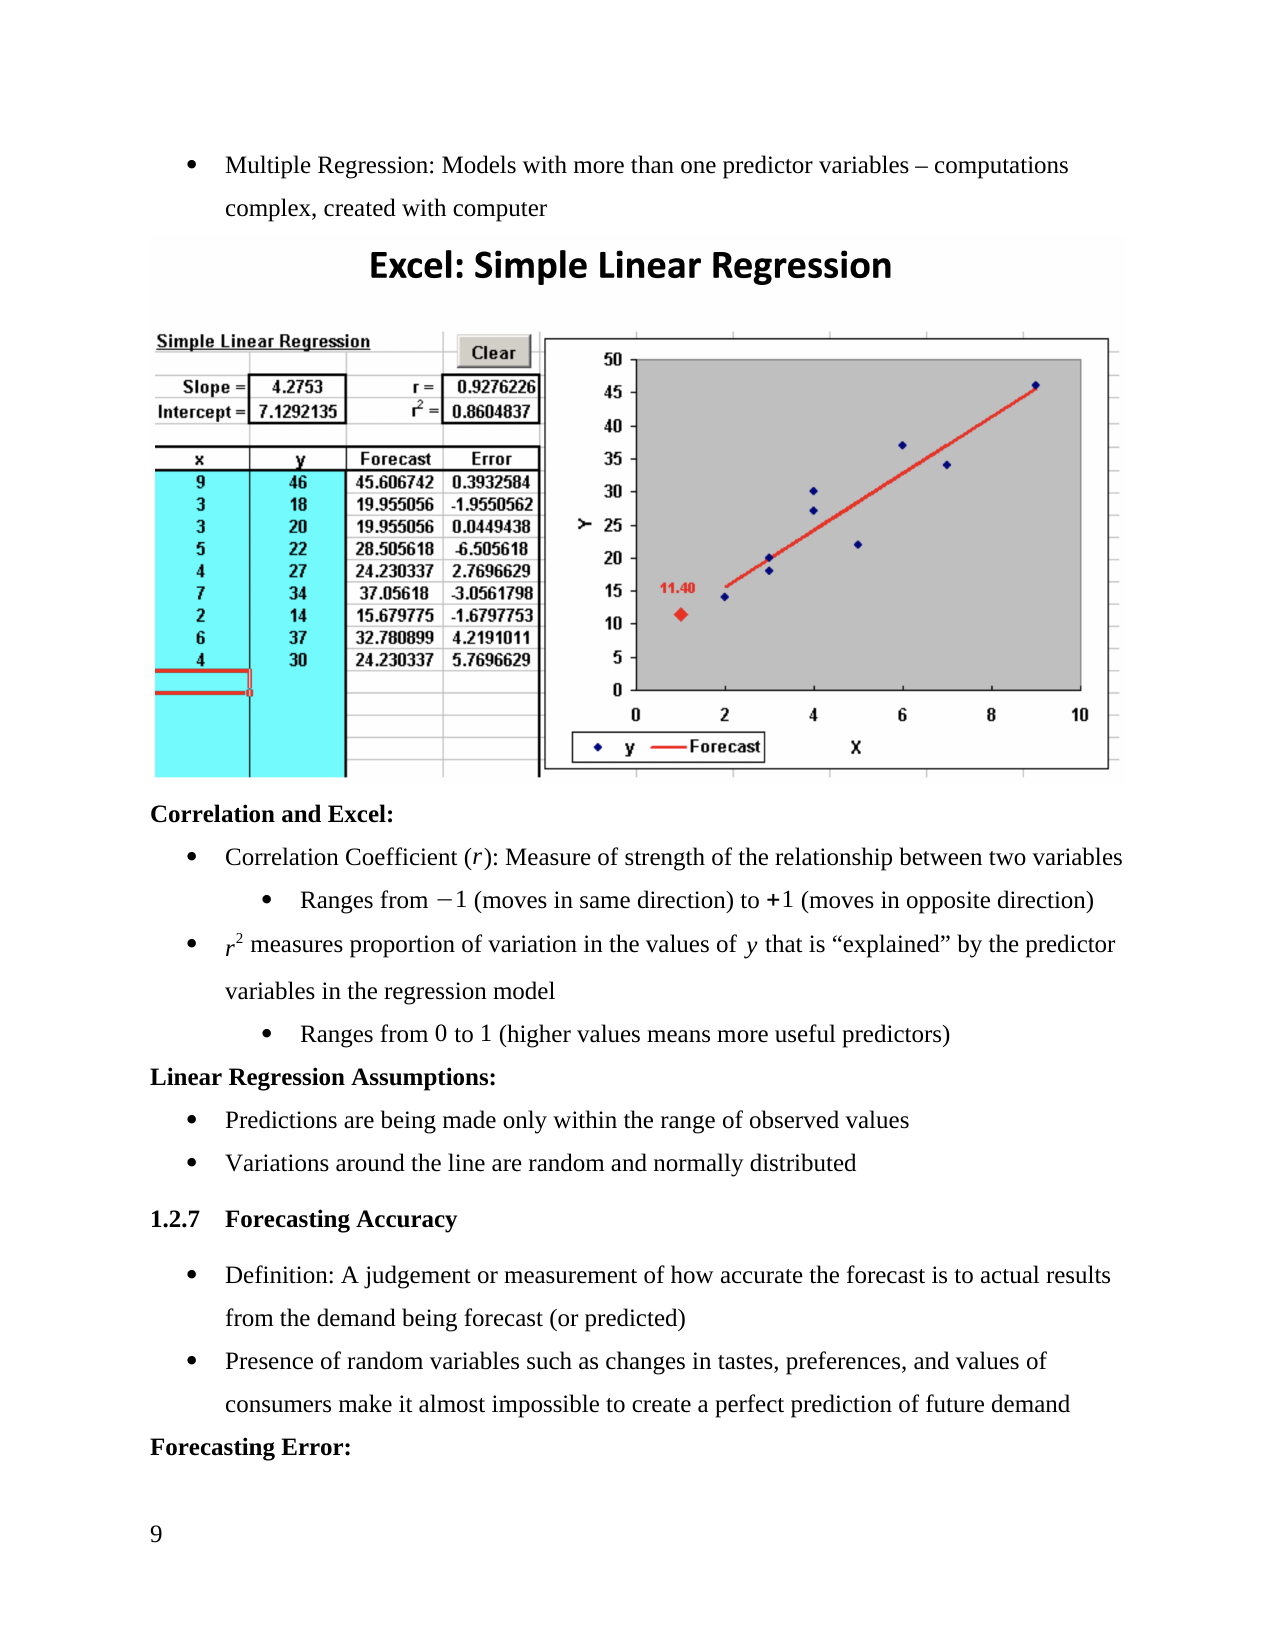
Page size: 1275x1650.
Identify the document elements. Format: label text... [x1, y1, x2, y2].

list Variations around the line are random and normally distributed [187, 1148, 1125, 1177]
list Ranges from to (higher values means more useful predictors) [262, 1019, 1125, 1048]
text Correlation and Excel: [150, 799, 1125, 828]
text Forecasting Error: [150, 1432, 1125, 1461]
list Presence of random variables such as changes in tastes, preferences, and values of consumers make it almost impossible to create a perfect prediction of future demand [187, 1346, 1125, 1418]
subtitle Forecasting Accuracy [150, 1204, 1125, 1233]
list Predictions are being made only within the range of observed values [187, 1105, 1125, 1134]
list Multiple Regression: Models with more than one predictor variables – computations complex, created with computer [187, 150, 1125, 222]
list Correlation Coefficient (): Measure of strength of the relationship between two variables [187, 842, 1125, 871]
text Linear Regression Assumptions: [150, 1062, 1125, 1091]
list Definition: A judgement or measurement of how accurate the forecast is to actual results from the demand being forecast (or predicted) [187, 1260, 1125, 1332]
picture [150, 236, 1125, 785]
list Ranges from (moves in same direction) to (moves in opposite direction) [262, 886, 1125, 914]
list measures proportion of variation in the values of that is “explained” by the predictor variables in the regression model [187, 929, 1125, 1005]
